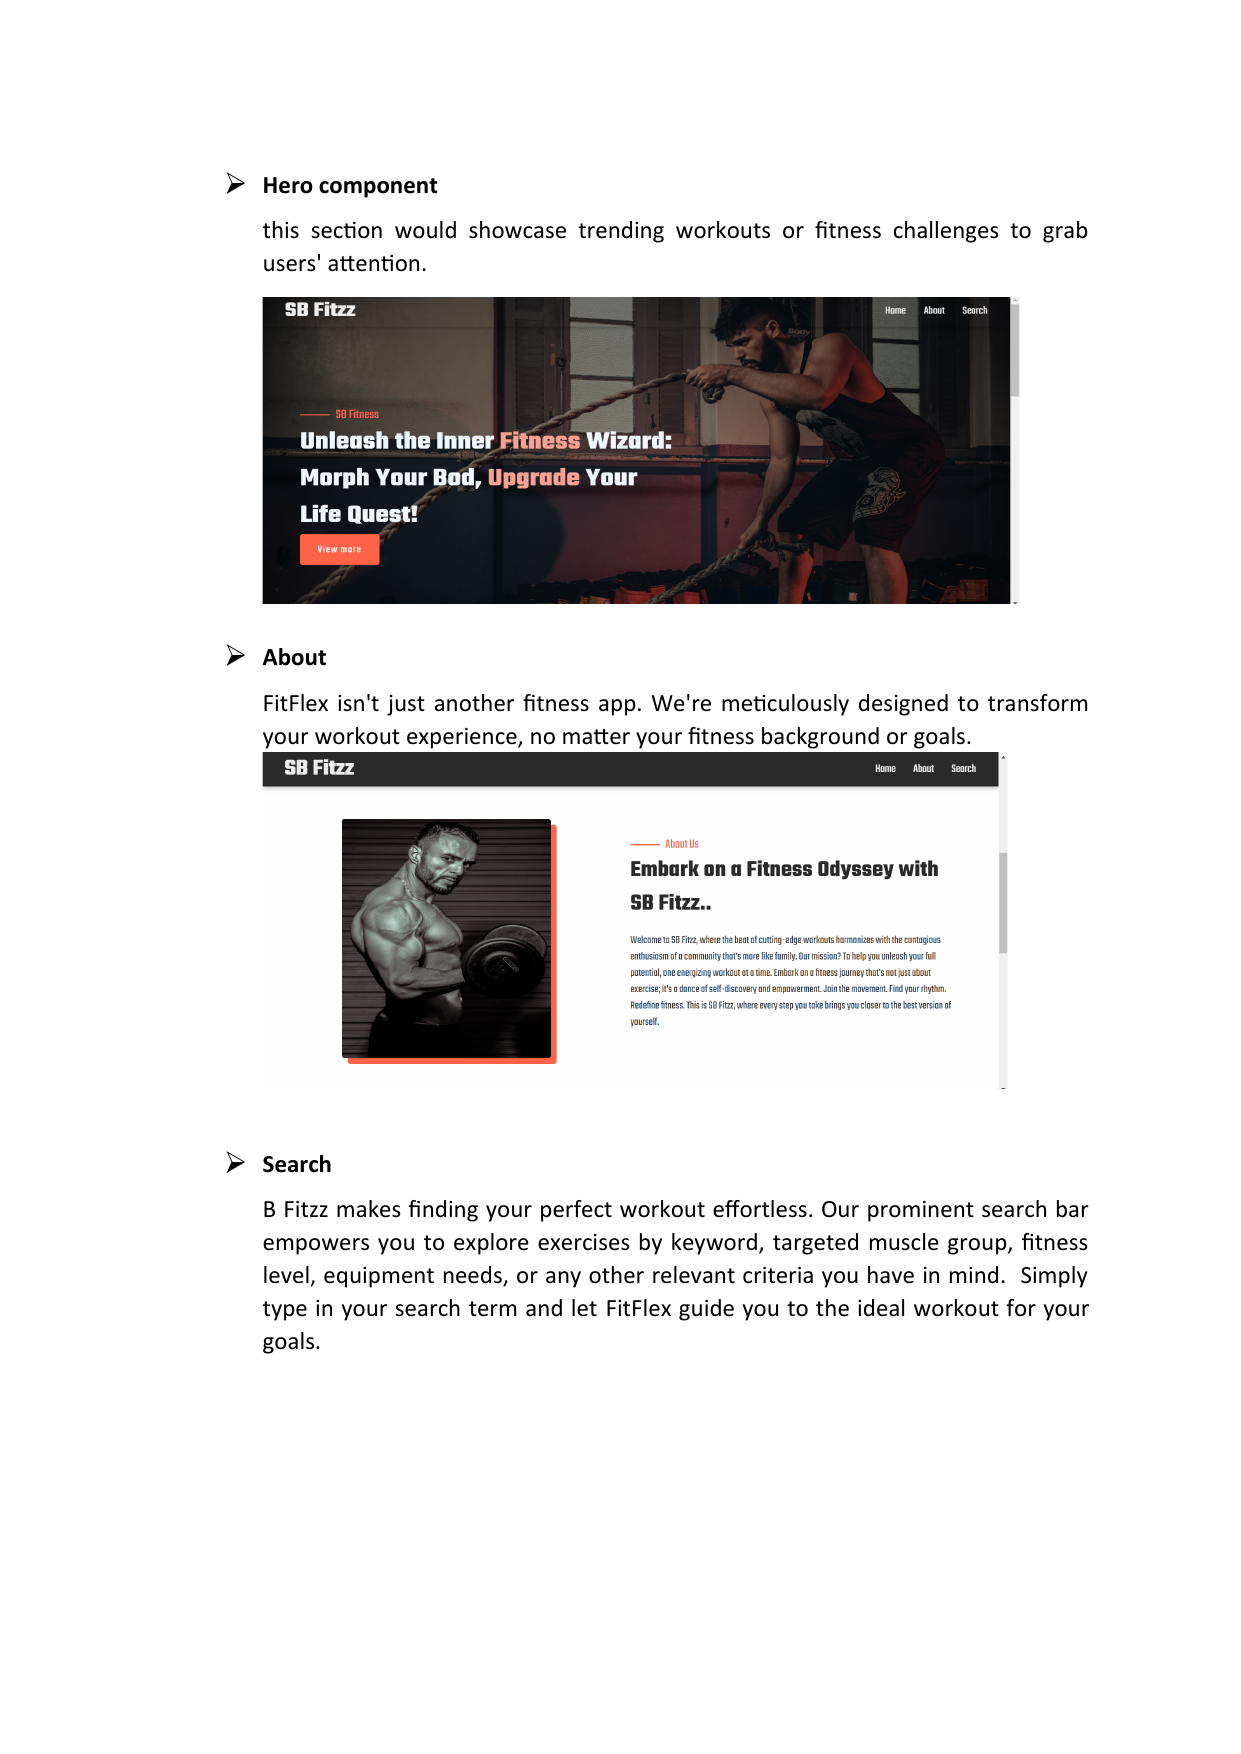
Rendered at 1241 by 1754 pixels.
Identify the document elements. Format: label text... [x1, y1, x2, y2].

picture [262, 297, 1020, 604]
text B Fitzz makes finding your perfect workout effortless. Our prominent search bar empowers you to explore exercises by keyword, targeted muscle group, fitness level, equipment needs, or any other relevant criteria you have in mind. Simply type in your search term and let FitFlex guide you to the ideal workout for your goals. [262, 1193, 1090, 1356]
text FitFlex isn't just another fitness app. We're meticulously designed to transform your workout experience, no matter your fitness background or goals. [262, 687, 1090, 750]
picture [262, 752, 1008, 1089]
list Hero component [225, 150, 1090, 210]
list About [225, 622, 1090, 682]
text this section would showcase trending workouts or fitness challenges to grab users' attention. [262, 214, 1090, 278]
list Search [225, 1129, 1090, 1189]
